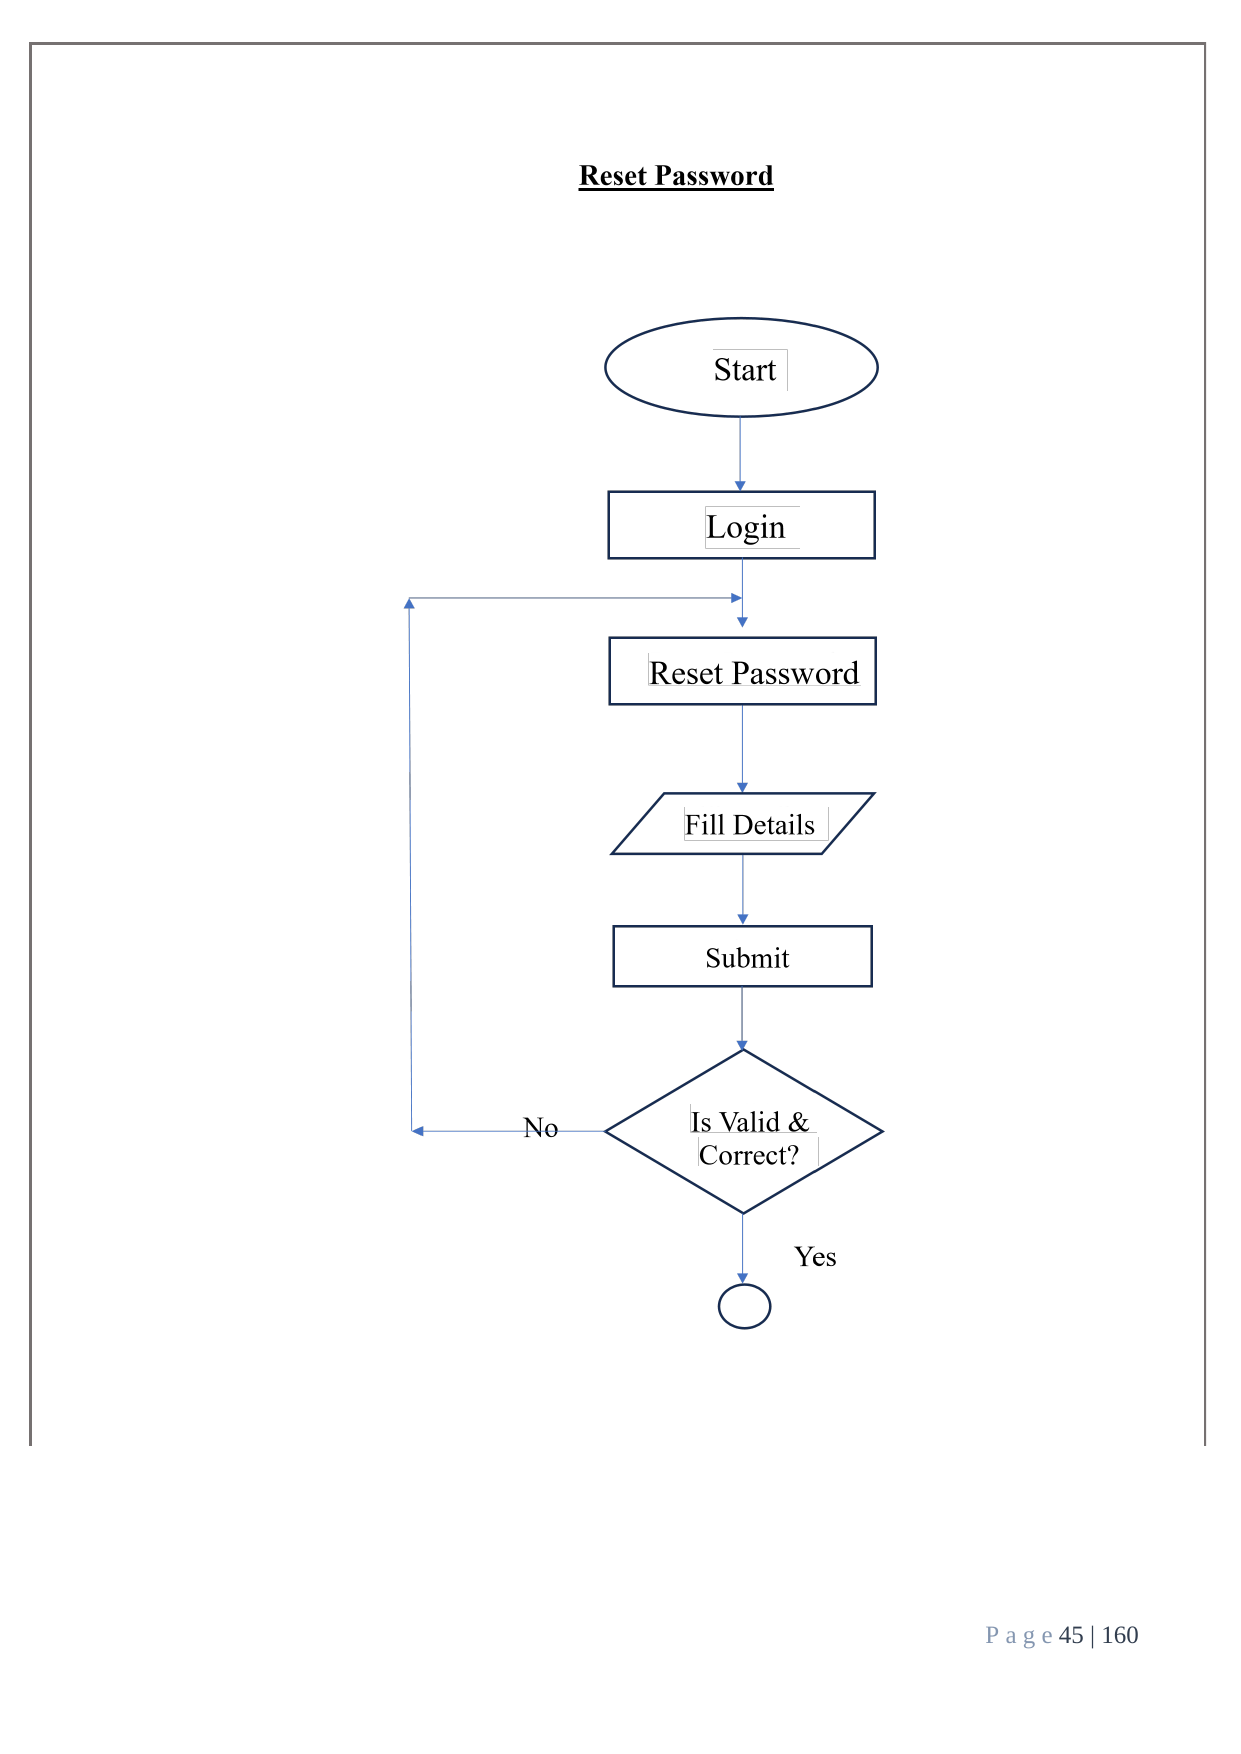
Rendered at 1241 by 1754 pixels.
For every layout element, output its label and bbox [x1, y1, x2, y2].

picture [28, 41, 1207, 1446]
